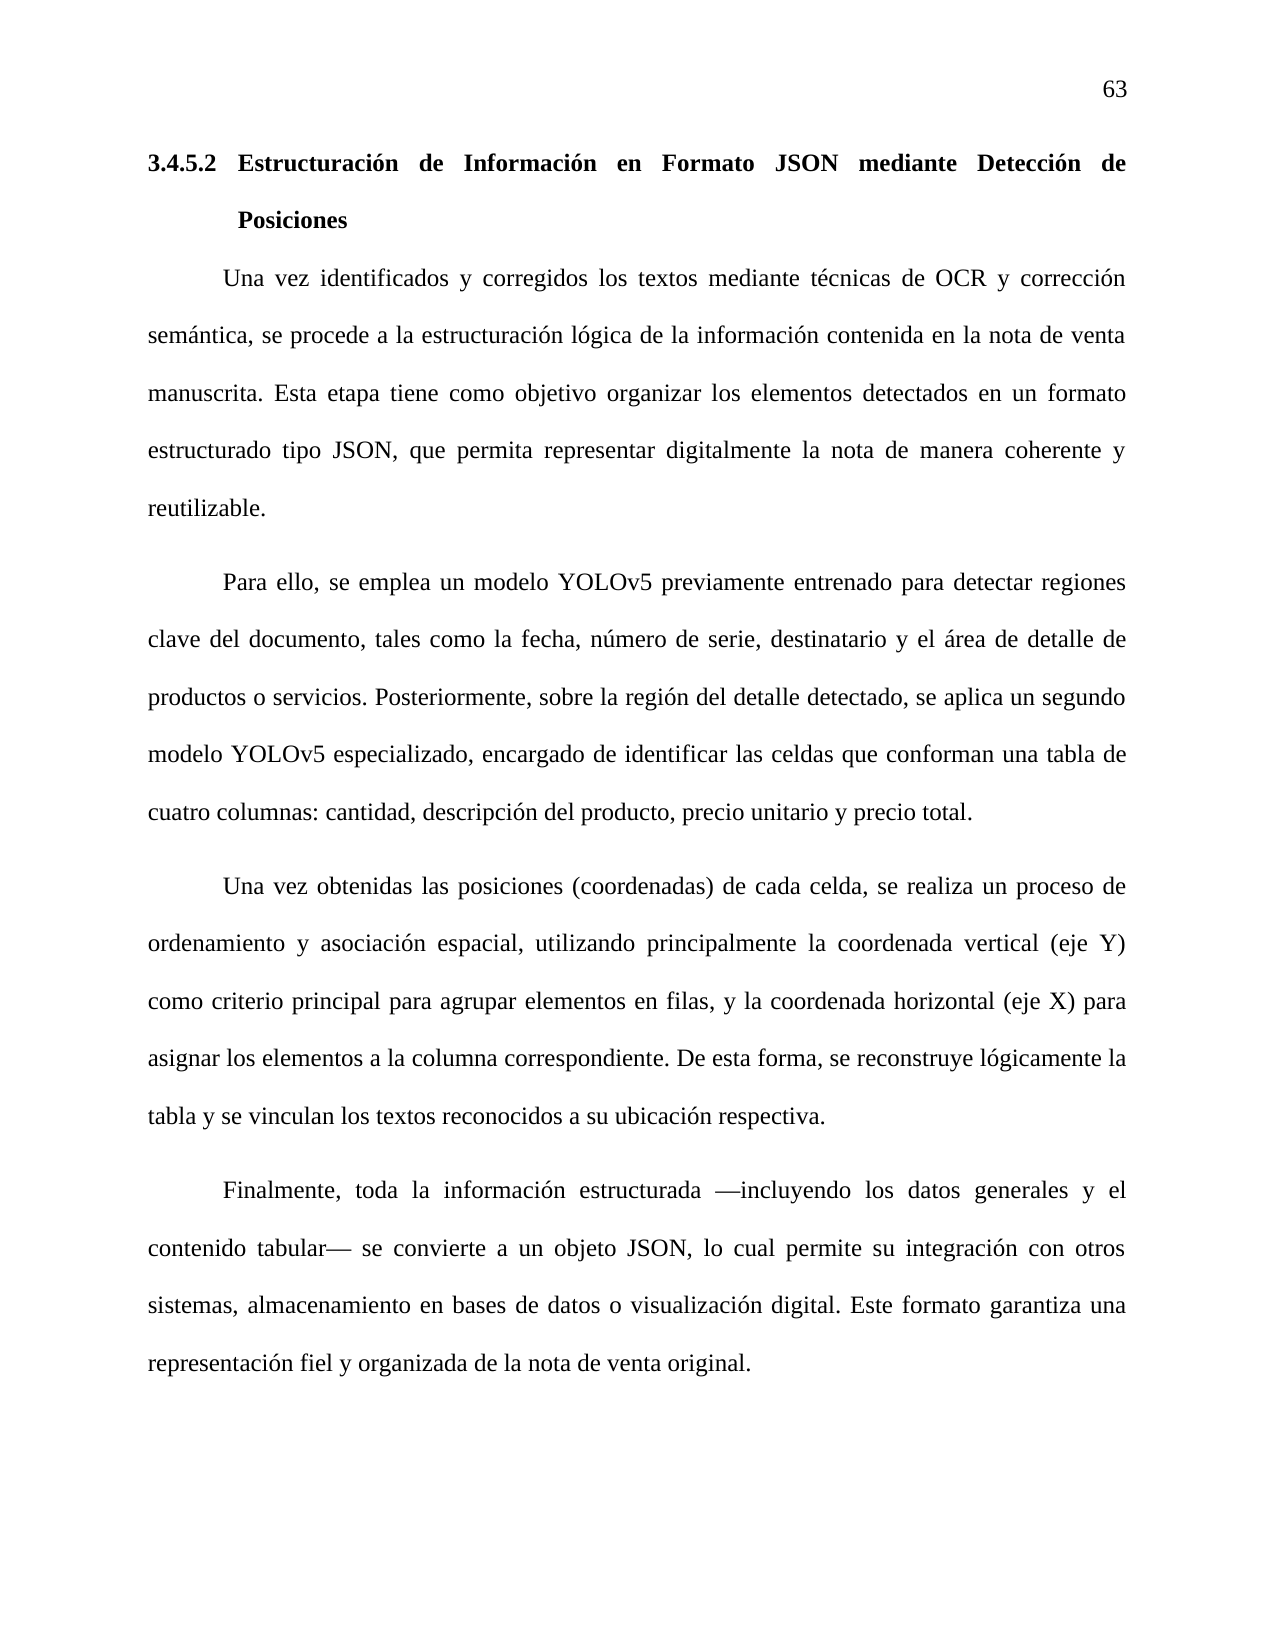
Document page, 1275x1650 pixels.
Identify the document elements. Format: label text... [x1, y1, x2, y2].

text Una vez obtenidas las posiciones (coordenadas) de cada celda, se realiza un proceso de ordenamiento y asociación espacial, utilizando principalmente la coordenada vertical (eje Y) como criterio principal para agrupar elementos en filas, y la coordenada horizontal (eje X) para asignar los elementos a la columna correspondiente. De esta forma, se reconstruye lógicamente la tabla y se vinculan los textos reconocidos a su ubicación respectiva. [148, 871, 1127, 1130]
text Una vez identificados y corregidos los textos mediante técnicas de OCR y corrección semántica, se procede a la estructuración lógica de la información contenida en la nota de venta manuscrita. Esta etapa tiene como objetivo organizar los elementos detectados en un formato estructurado tipo JSON, que permita representar digitalmente la nota de manera coherente y reutilizable. [148, 263, 1127, 521]
text Finalmente, toda la información estructurada —incluyendo los datos generales y el contenido tabular— se convierte a un objeto JSON, lo cual permite su integración con otros sistemas, almacenamiento en bases de datos o visualización digital. Este formato garantiza una representación fiel y organizada de la nota de venta original. [148, 1175, 1127, 1376]
subtitle Estructuración de Información en Formato JSON mediante Detección de Posiciones [148, 148, 1127, 234]
text Para ello, se emplea un modelo YOLOv5 previamente entrenado para detectar regiones clave del documento, tales como la fecha, número de serie, destinatario y el área de detalle de productos o servicios. Posteriormente, sobre la región del detalle detectado, se aplica un segundo modelo YOLOv5 especializado, encargado de identificar las celdas que conforman una tabla de cuatro columnas: cantidad, descripción del producto, precio unitario y precio total. [148, 567, 1127, 826]
